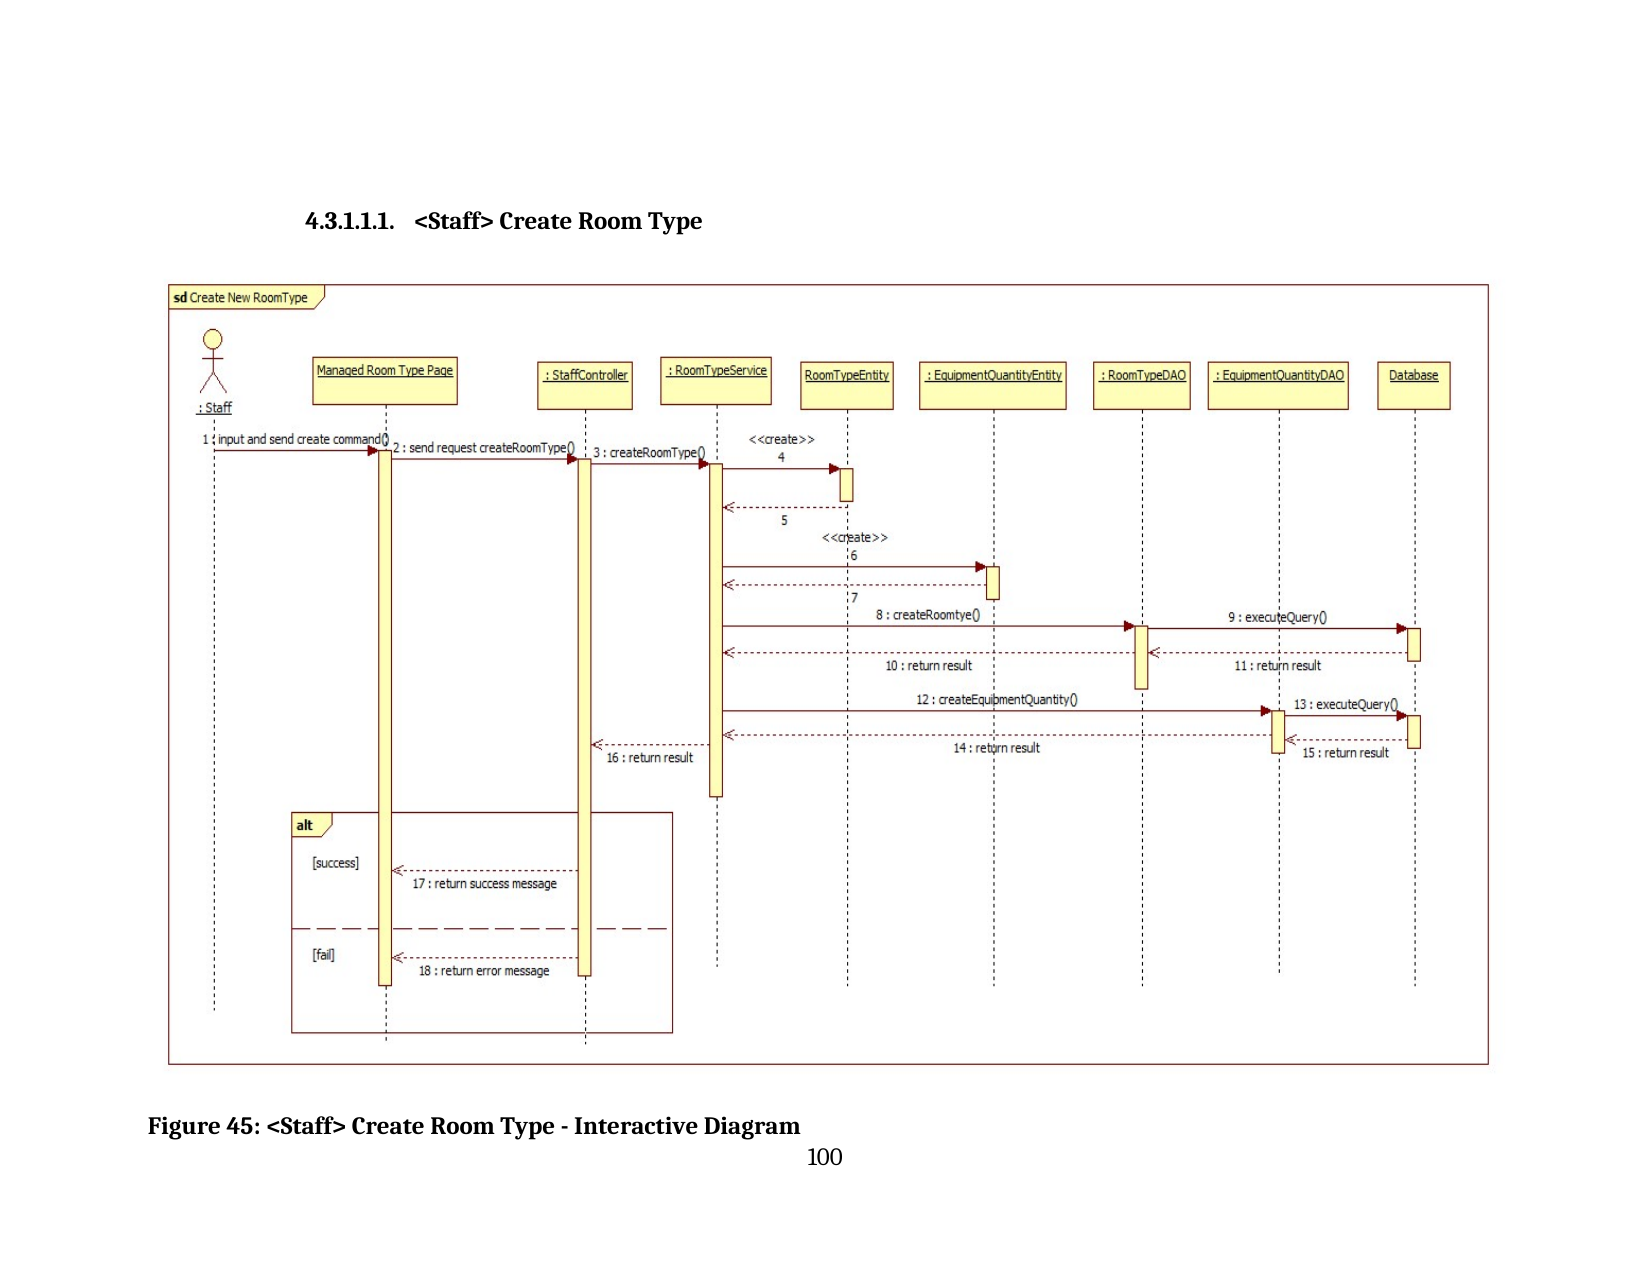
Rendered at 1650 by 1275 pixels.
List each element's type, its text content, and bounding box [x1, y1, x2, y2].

list <Staff> Create Room Type [395, 207, 1502, 236]
picture [147, 260, 1509, 1088]
